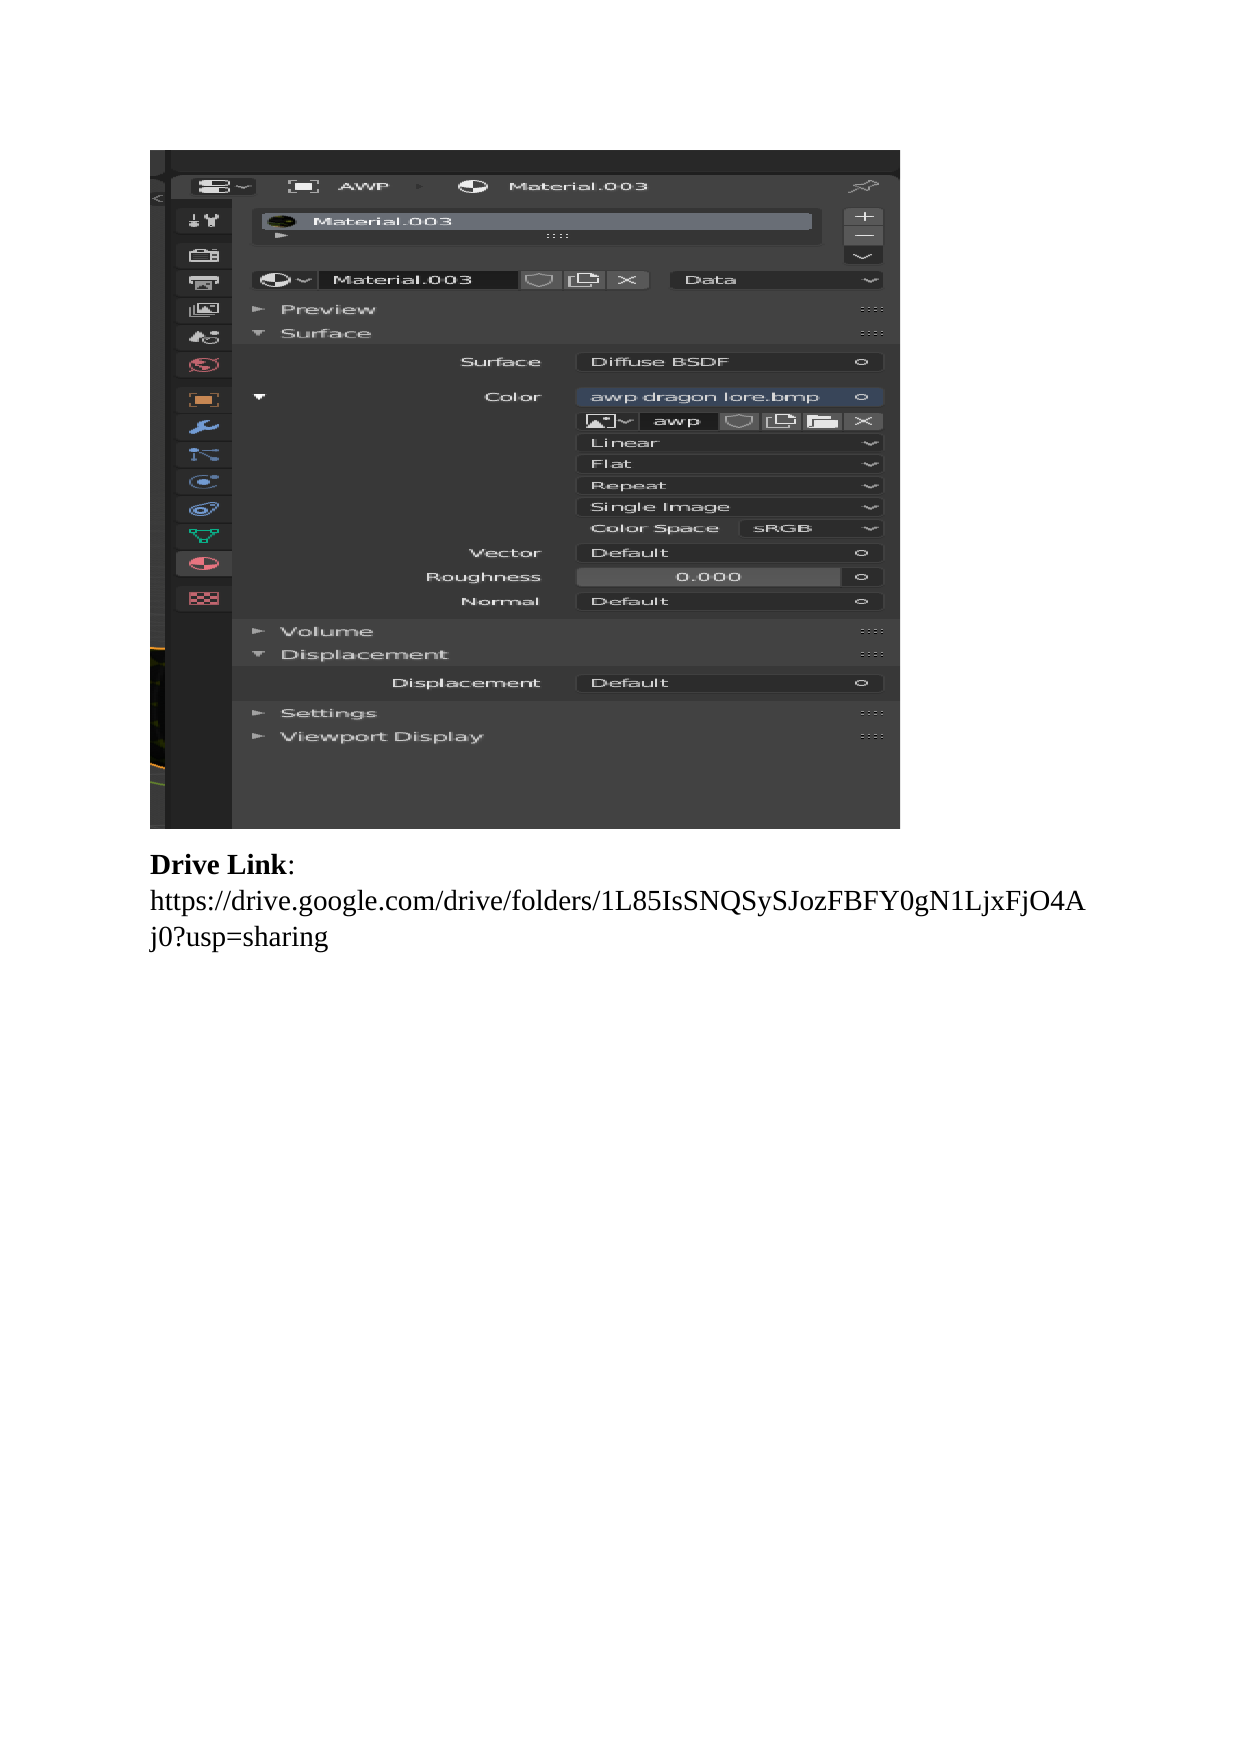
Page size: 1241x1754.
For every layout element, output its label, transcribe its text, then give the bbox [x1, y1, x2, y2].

text Drive Link: https://drive.google.com/drive/folders/1L85IsSNQSySJozFBFY0gN1LjxFjO4Aj0?usp=sharing [150, 847, 1090, 953]
picture [150, 150, 901, 829]
